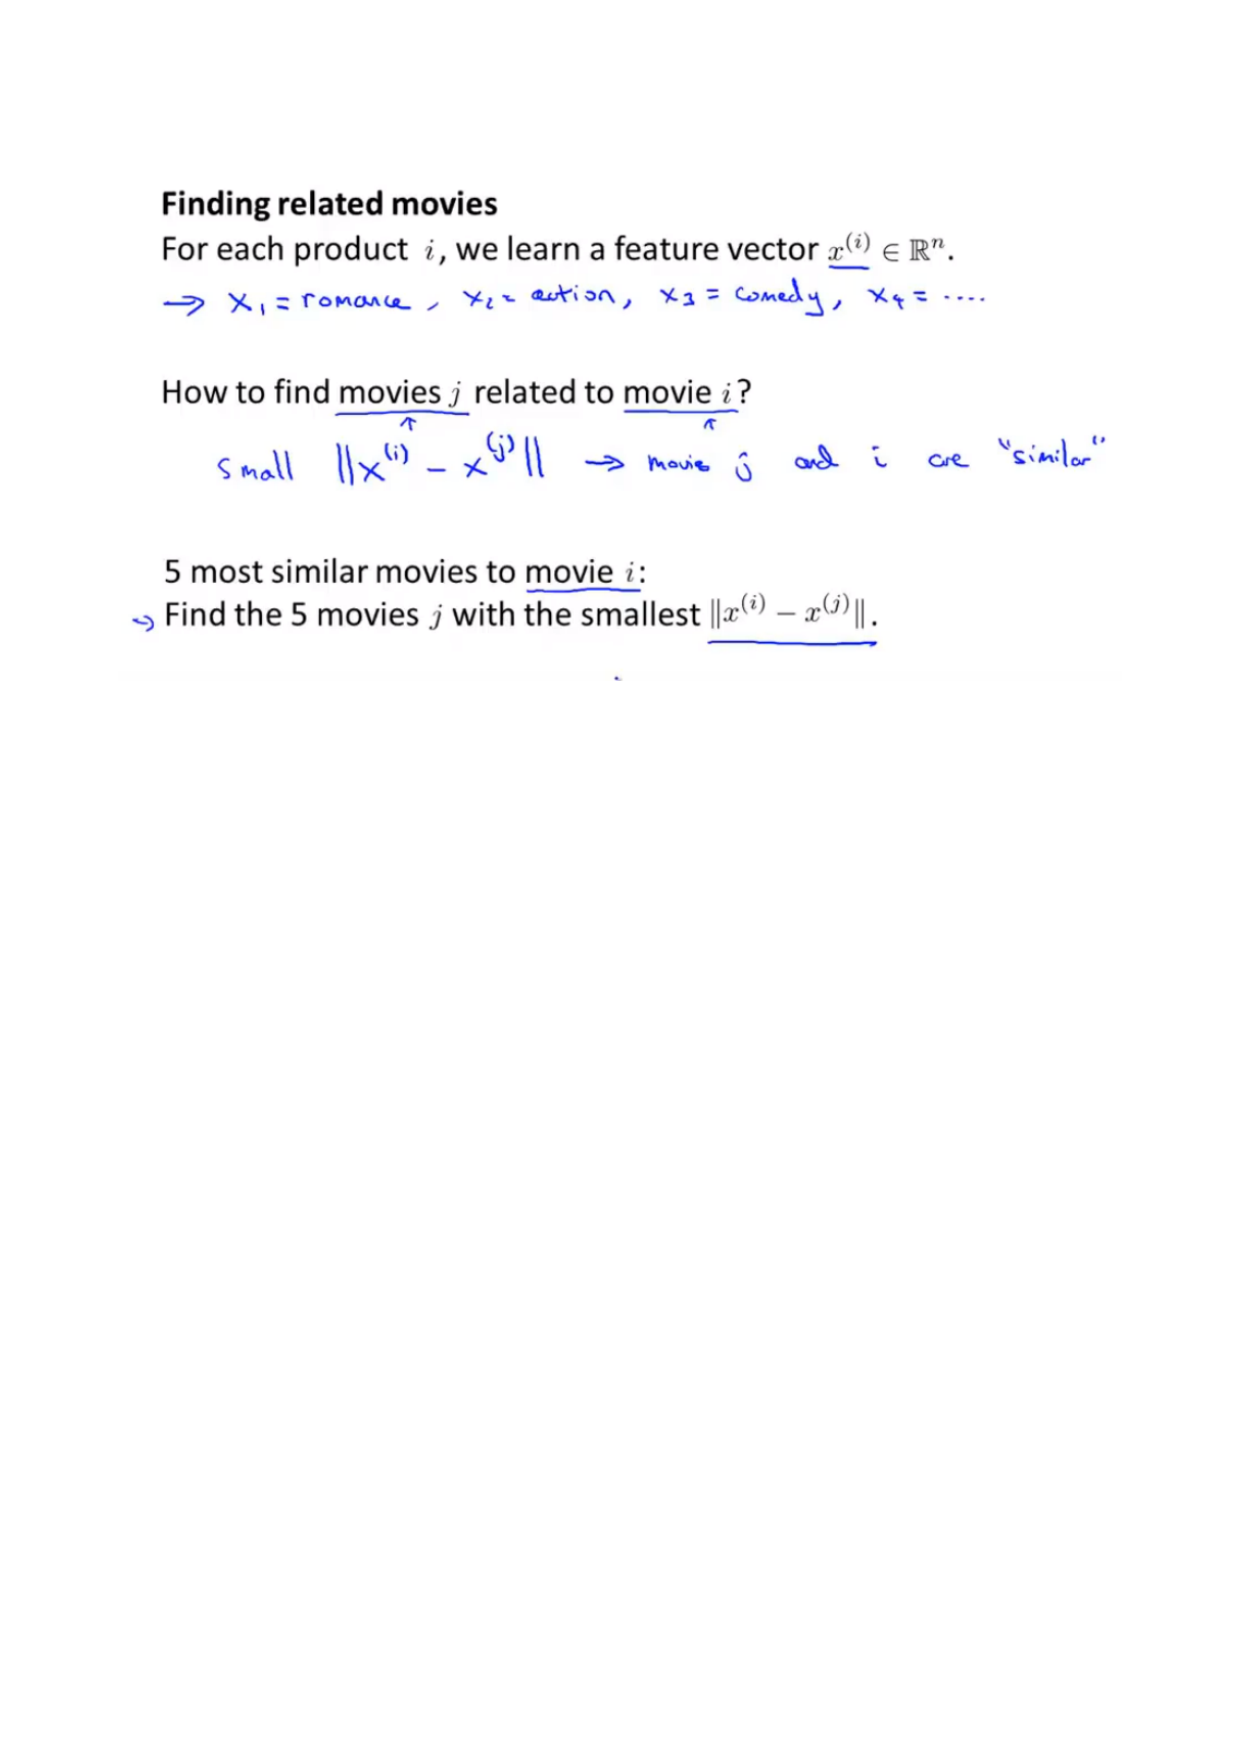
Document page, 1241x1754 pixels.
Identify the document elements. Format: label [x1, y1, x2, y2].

picture [118, 162, 1123, 681]
